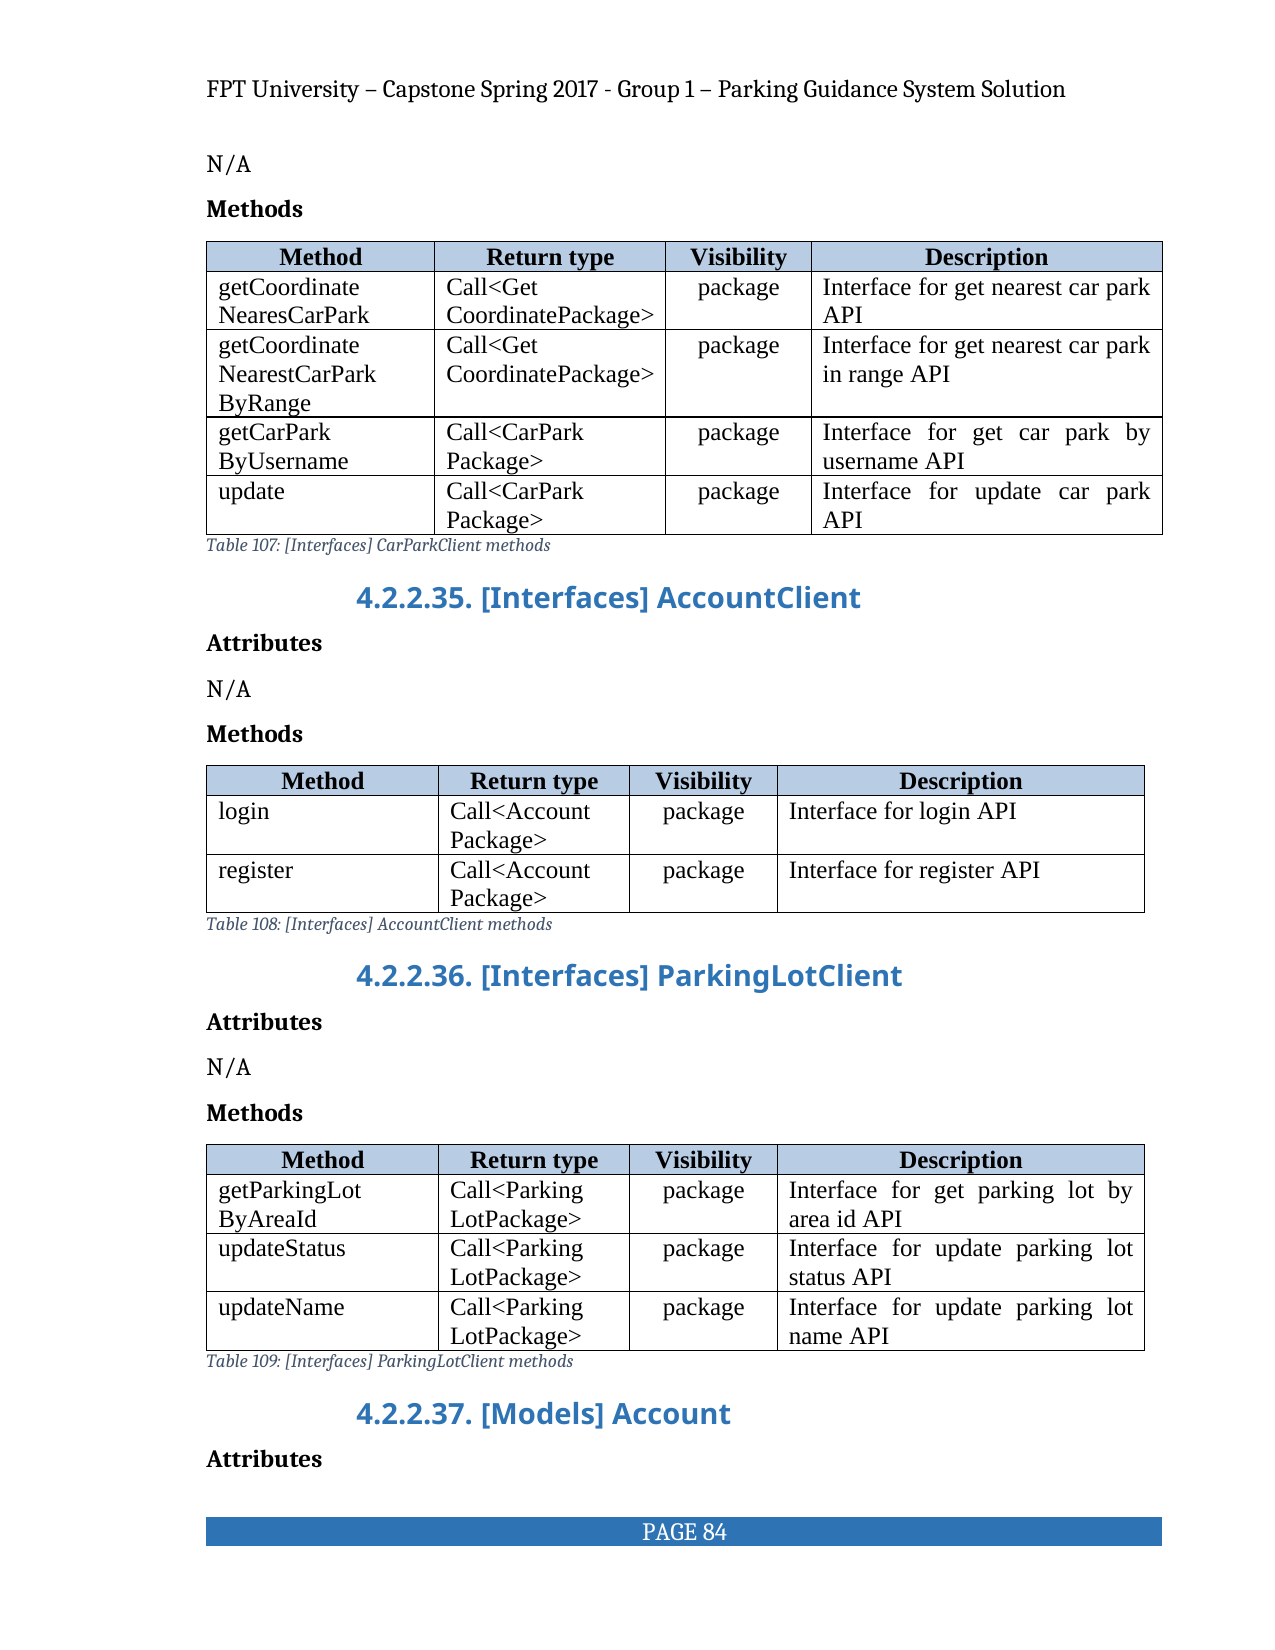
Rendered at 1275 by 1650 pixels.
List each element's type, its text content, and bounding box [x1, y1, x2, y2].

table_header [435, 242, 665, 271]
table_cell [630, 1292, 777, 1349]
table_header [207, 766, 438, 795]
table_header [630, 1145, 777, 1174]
text Table 107: [Interfaces] CarParkClient methods [206, 535, 1162, 556]
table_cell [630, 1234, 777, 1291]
text Methods [206, 1099, 1162, 1127]
text Methods [206, 195, 1162, 224]
text Attributes [206, 1445, 1162, 1474]
text N/A [206, 674, 1162, 703]
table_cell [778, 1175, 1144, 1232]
text N/A [206, 150, 1162, 179]
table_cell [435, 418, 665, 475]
text Methods [206, 720, 1162, 749]
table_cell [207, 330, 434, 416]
subtitle [Interfaces] AccountClient [206, 577, 1162, 617]
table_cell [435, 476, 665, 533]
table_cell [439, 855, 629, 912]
text Table 108: [Interfaces] AccountClient methods [206, 913, 1162, 935]
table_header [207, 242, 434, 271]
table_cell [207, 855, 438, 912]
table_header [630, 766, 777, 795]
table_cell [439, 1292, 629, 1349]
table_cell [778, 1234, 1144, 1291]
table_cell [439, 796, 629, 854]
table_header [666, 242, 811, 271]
text N/A [206, 1053, 1162, 1082]
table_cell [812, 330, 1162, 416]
text Attributes [206, 629, 1162, 658]
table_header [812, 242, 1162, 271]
text Attributes [206, 1008, 1162, 1037]
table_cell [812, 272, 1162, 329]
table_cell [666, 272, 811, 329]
text Table 109: [Interfaces] ParkingLotClient methods [206, 1351, 1162, 1372]
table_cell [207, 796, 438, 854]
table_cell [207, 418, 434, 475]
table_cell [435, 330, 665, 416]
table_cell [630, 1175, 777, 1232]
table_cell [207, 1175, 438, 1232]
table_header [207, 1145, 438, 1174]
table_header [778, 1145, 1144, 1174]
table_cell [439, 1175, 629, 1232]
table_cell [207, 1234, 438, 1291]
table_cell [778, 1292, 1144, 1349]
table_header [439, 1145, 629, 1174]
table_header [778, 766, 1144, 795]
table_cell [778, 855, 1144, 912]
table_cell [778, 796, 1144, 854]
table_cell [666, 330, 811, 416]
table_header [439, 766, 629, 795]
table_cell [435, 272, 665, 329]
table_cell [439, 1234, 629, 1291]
subtitle [Models] Account [206, 1393, 1162, 1433]
subtitle [Interfaces] ParkingLotClient [206, 956, 1162, 995]
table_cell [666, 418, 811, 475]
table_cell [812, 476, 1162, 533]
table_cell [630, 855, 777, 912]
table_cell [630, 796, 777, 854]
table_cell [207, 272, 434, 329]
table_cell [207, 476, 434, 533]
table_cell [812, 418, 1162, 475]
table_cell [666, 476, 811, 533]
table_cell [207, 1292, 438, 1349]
